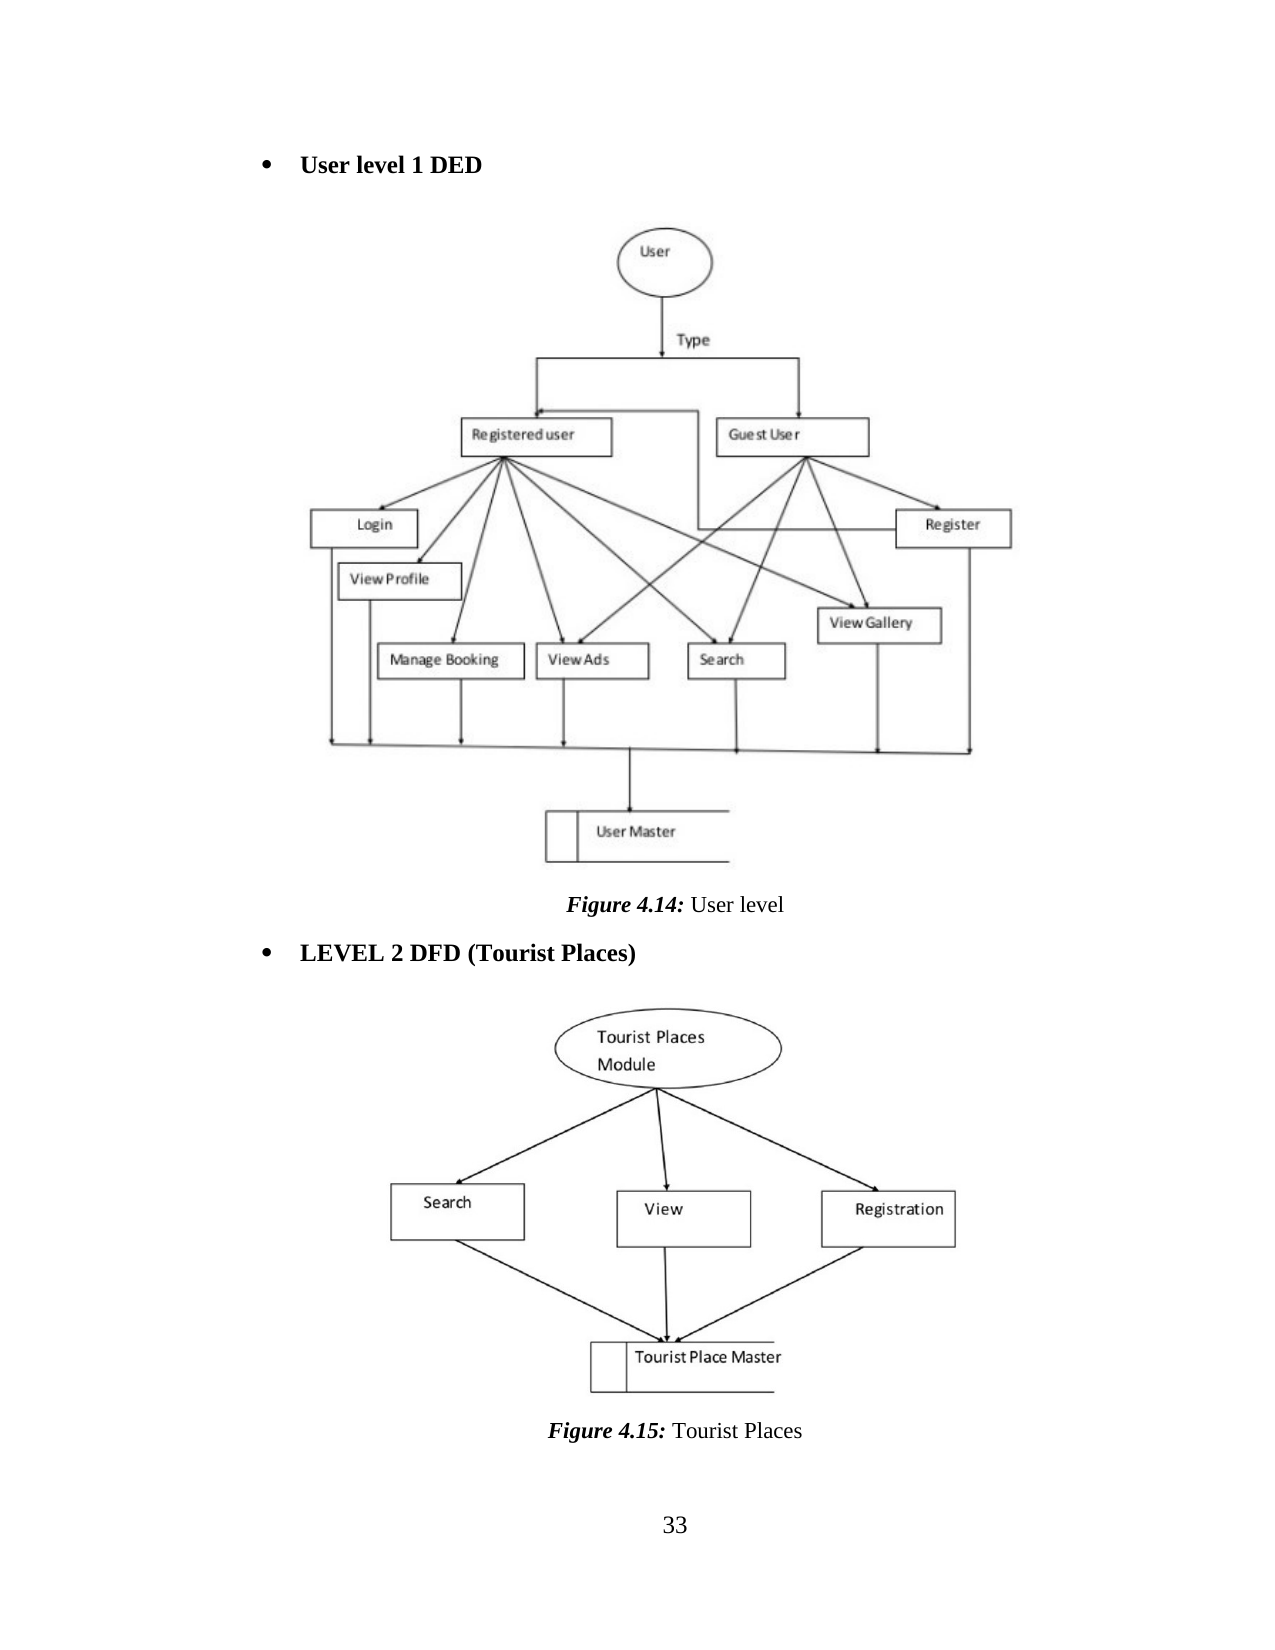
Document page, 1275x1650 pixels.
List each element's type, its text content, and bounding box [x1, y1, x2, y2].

picture [303, 221, 1020, 870]
subtitle LEVEL 2 DFD (Tourist Places) [262, 938, 1239, 967]
subtitle User level 1 DED [262, 150, 1239, 178]
picture [386, 1001, 961, 1397]
